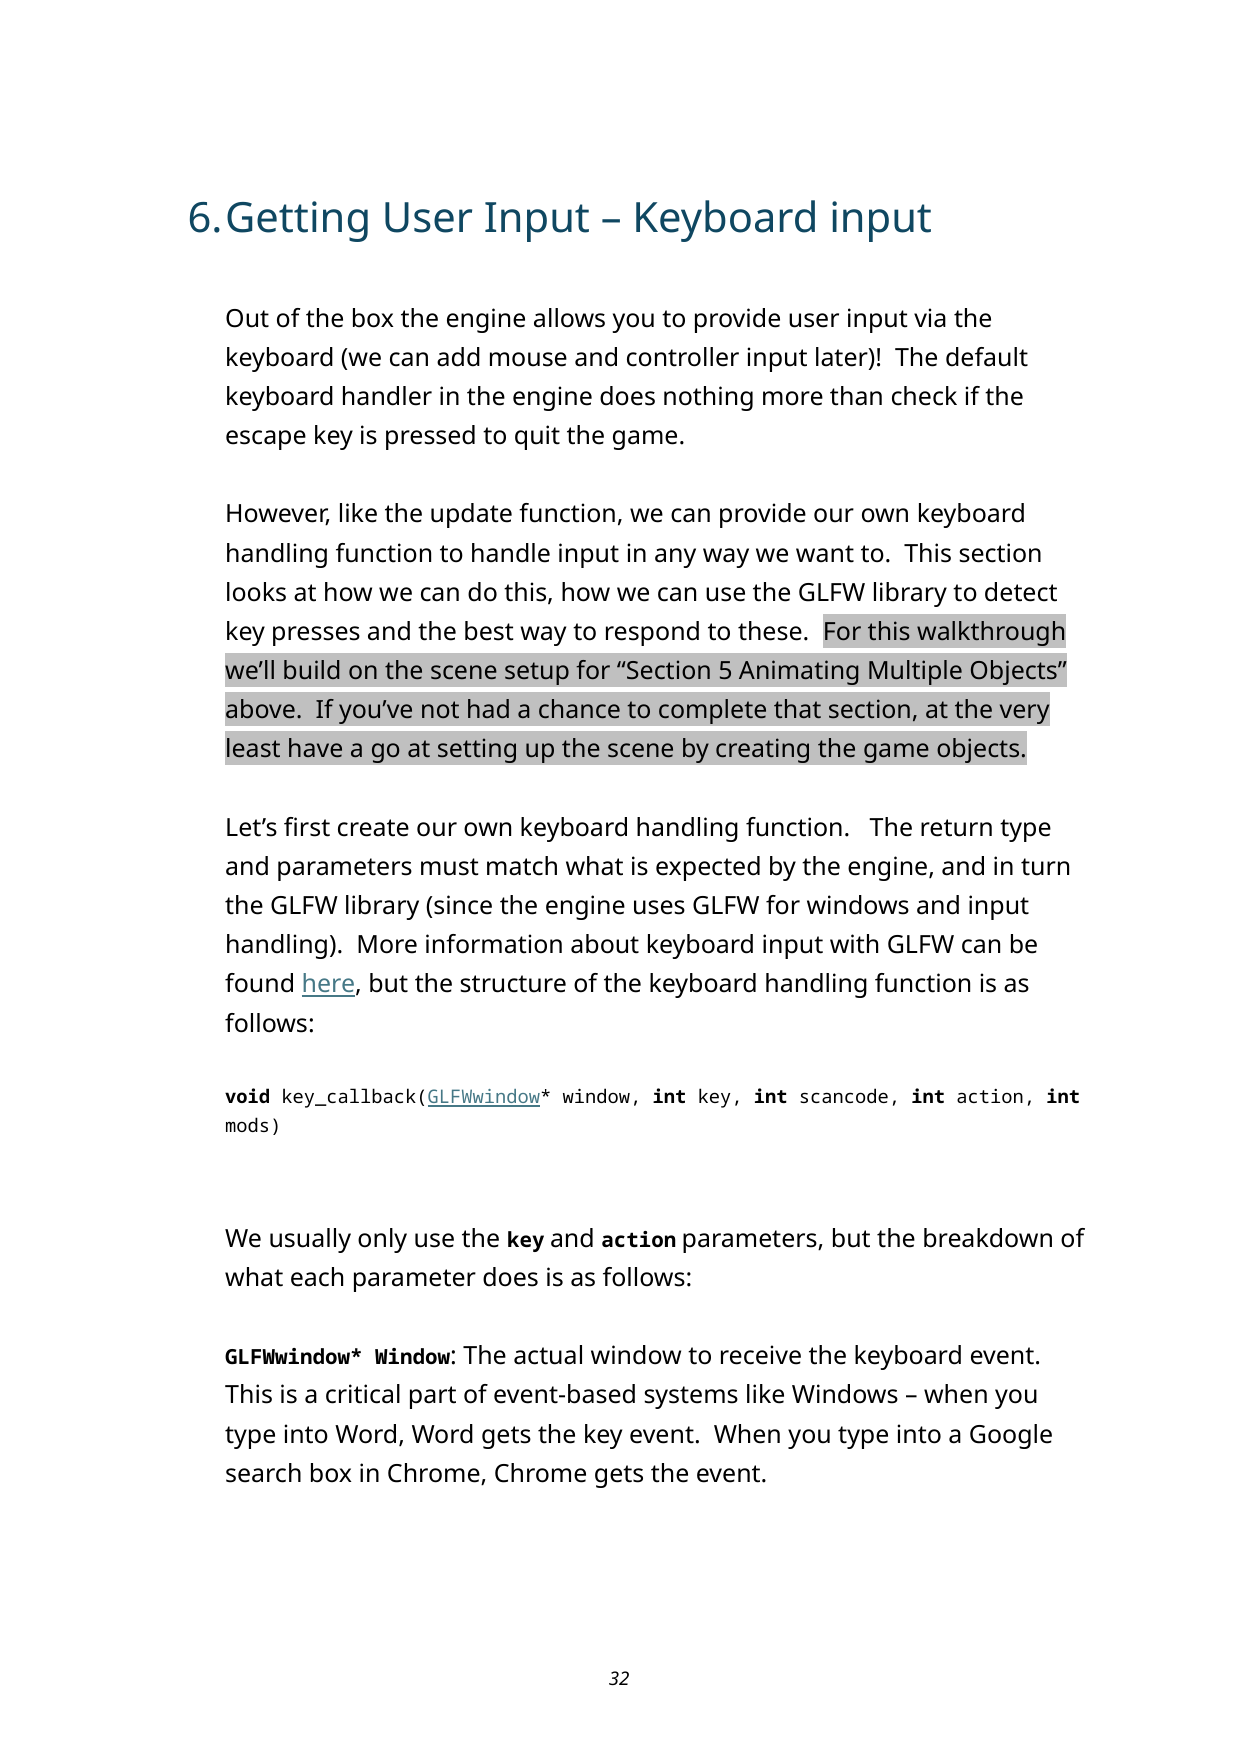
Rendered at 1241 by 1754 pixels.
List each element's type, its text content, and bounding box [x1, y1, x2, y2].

list We usually only use the key and action parameters, but the breakdown of what each parameter does is as follows: [225, 1220, 1090, 1294]
list Out of the box the engine allows you to provide user input via the keyboard (we can add mouse and controller input later)! The default keyboard handler in the engine does nothing more than check if the escape key is pressed to quit the game. [225, 300, 1090, 452]
list void key_callback(GLFWwindow* window, int key, int scancode, int action, int mods) [225, 1083, 1090, 1138]
subtitle Getting User Input – Keyboard input [187, 187, 1090, 244]
list However, like the update function, we can provide our own keyboard handling function to handle input in any way we want to. This section looks at how we can do this, how we can use the GLFW library to detect key presses and the best way to respond to these. For this walkthrough we’ll build on the scene setup for “Section 5 Animating Multiple Objects” above. If you’ve not had a chance to complete that section, at the very least have a go at setting up the scene by creating the game objects. [225, 496, 1090, 765]
list GLFWwindow* Window: The actual window to receive the keyboard event. This is a critical part of event-based systems like Windows – when you type into Word, Word gets the key event. When you type into a Google search box in Chrome, Chrome gets the event. [225, 1338, 1090, 1489]
list Let’s first create our own keyboard handling function. The return type and parameters must match what is expected by the engine, and in turn the GLFW library (since the engine uses GLFW for windows and input handling). More information about keyboard input with GLFW can be found here, but the structure of the keyboard handling function is as follows: [225, 809, 1090, 1039]
